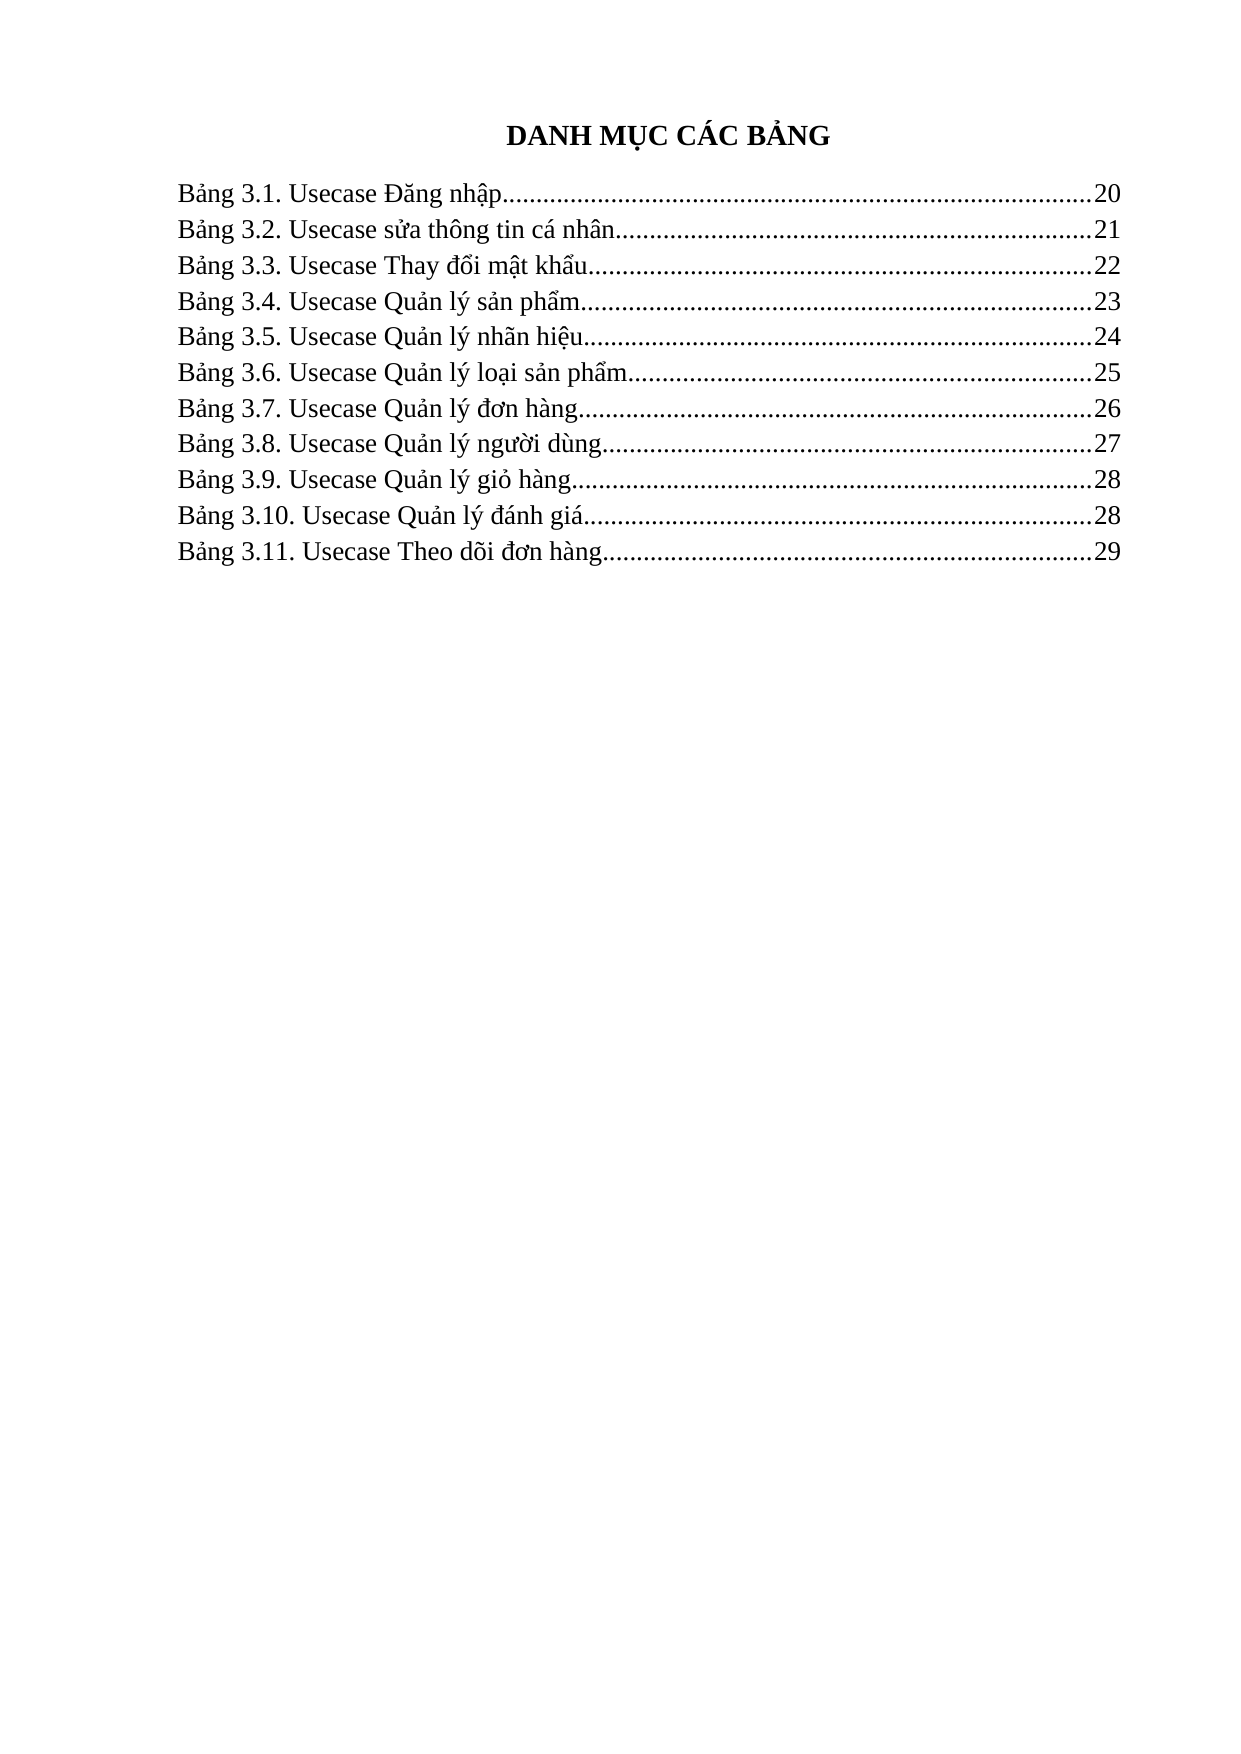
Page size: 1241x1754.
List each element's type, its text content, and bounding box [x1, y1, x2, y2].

text Bảng 3.1. Usecase Đăng nhập 20 [177, 177, 1122, 209]
text Bảng 3.8. Usecase Quản lý người dùng 27 [177, 428, 1122, 459]
text Bảng 3.11. Usecase Theo dõi đơn hàng 29 [177, 535, 1122, 566]
subtitle DANH MỤC CÁC BẢNG [215, 118, 1122, 152]
text Bảng 3.4. Usecase Quản lý sản phẩm 23 [177, 285, 1122, 316]
text Bảng 3.3. Usecase Thay đổi mật khẩu 22 [177, 249, 1122, 280]
text Bảng 3.10. Usecase Quản lý đánh giá 28 [177, 499, 1122, 530]
text Bảng 3.2. Usecase sửa thông tin cá nhân 21 [177, 213, 1122, 244]
text Bảng 3.6. Usecase Quản lý loại sản phẩm 25 [177, 356, 1122, 387]
text Bảng 3.9. Usecase Quản lý giỏ hàng 28 [177, 463, 1122, 494]
text Bảng 3.7. Usecase Quản lý đơn hàng 26 [177, 392, 1122, 423]
text Bảng 3.5. Usecase Quản lý nhãn hiệu 24 [177, 320, 1122, 352]
